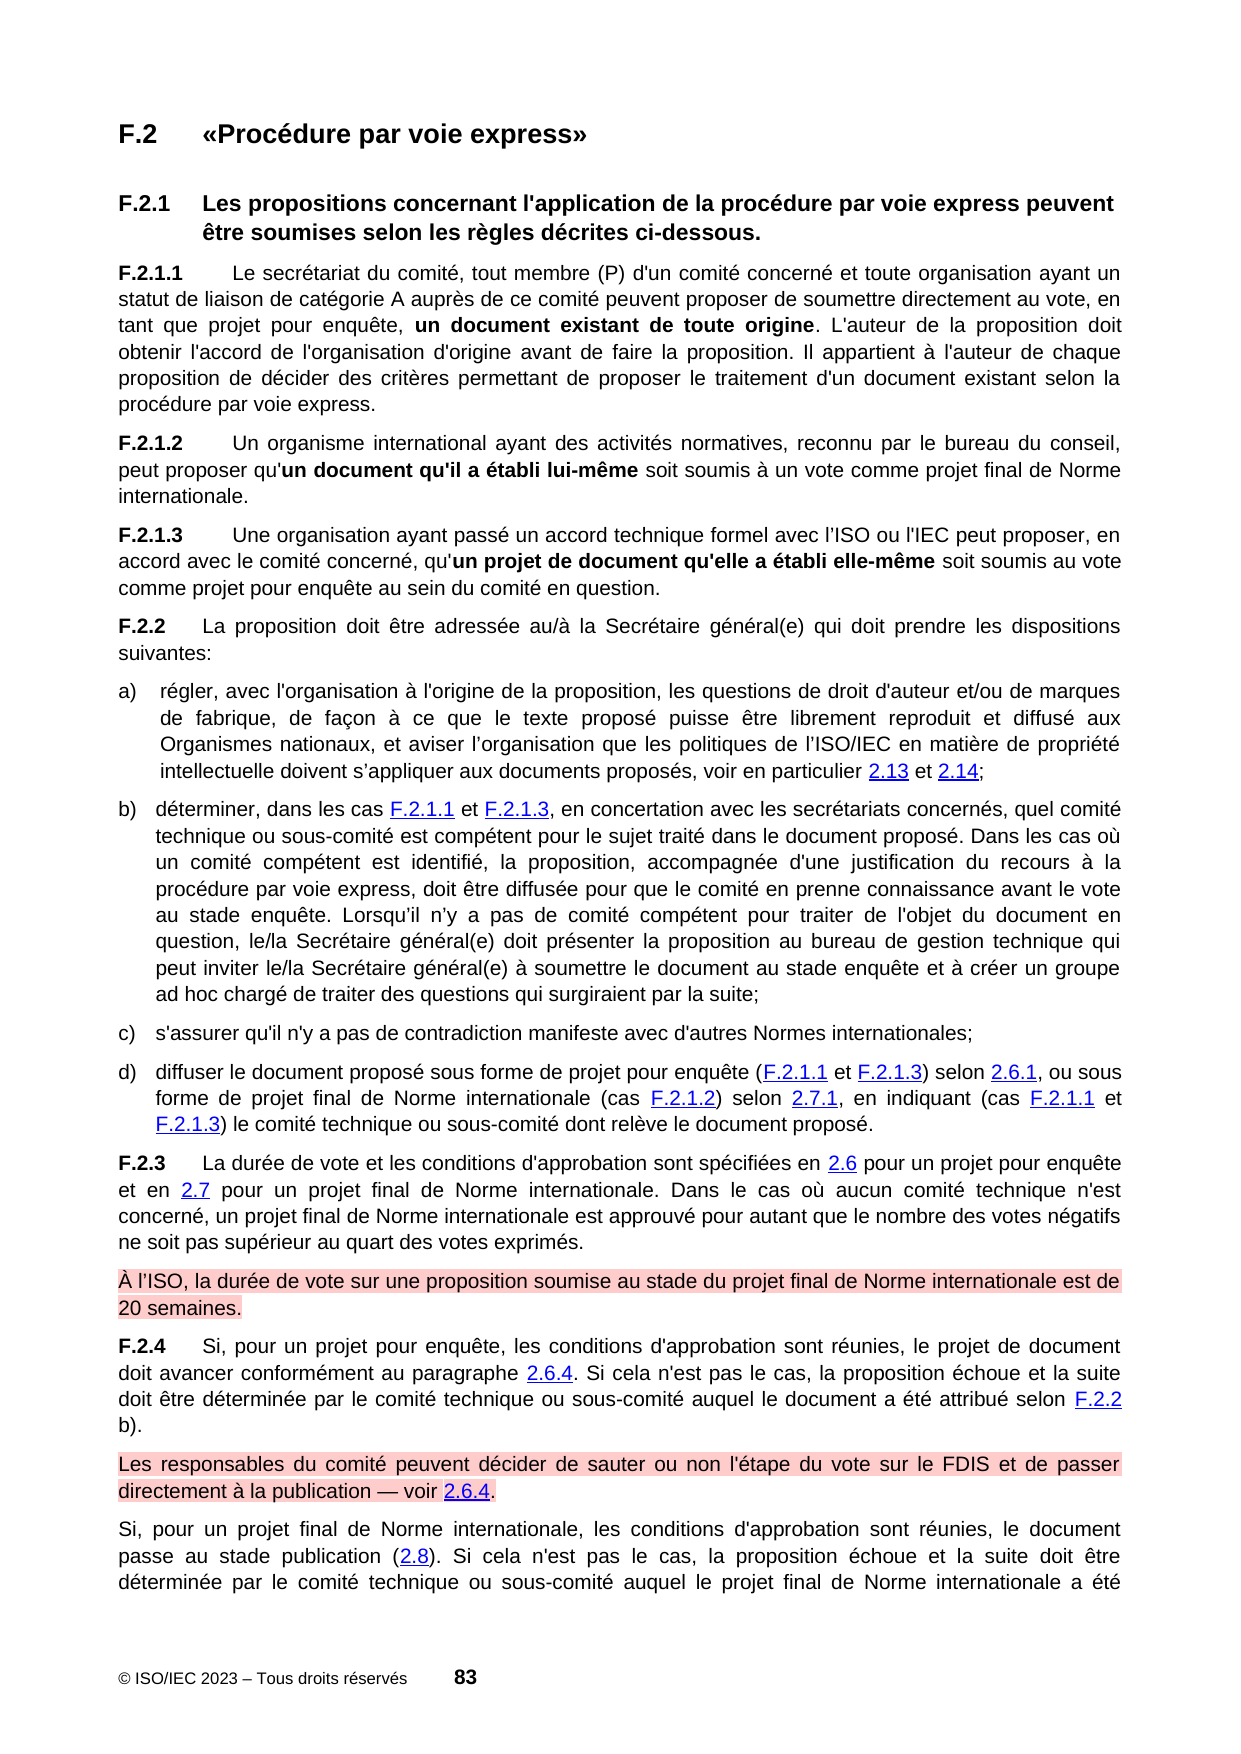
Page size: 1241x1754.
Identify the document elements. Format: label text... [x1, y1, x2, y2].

list régler, avec l'organisation à l'origine de la proposition, les questions de droit d'auteur et/ou de marques de fabrique, de façon à ce que le texte proposé puisse être librement reproduit et diffusé aux Organismes nationaux, et aviser l’organisation que les politiques de l’ISO/IEC en matière de propriété intellectuelle doivent s’appliquer aux documents proposés, voir en particulier 2.13 et 2.14; [118, 679, 1122, 782]
text Les responsables du comité peuvent décider de sauter ou non l'étape du vote sur le FDIS et de passer directement à la publication — voir 2.6.4. [118, 1476, 1122, 1502]
text F.2.1.2 Un organisme international ayant des activités normatives, reconnu par le bureau du conseil, peut proposer qu'un document qu'il a établi lui-même soit soumis à un vote comme projet final de Norme internationale. [118, 431, 1122, 508]
text Les propositions concernant l'application de la procédure par voie express peuvent être soumises selon les règles décrites ci-dessous. [118, 190, 1122, 245]
text F.2.4 Si, pour un projet pour enquête, les conditions d'approbation sont réunies, le projet de document doit avancer conformément au paragraphe 2.6.4. Si cela n'est pas le cas, la proposition échoue et la suite doit être déterminée par le comité technique ou sous-comité auquel le document a été attribué selon F.2.2 b). [118, 1334, 1122, 1437]
text F.2.2 La proposition doit être adressée au/à la Secrétaire général(e) qui doit prendre les dispositions suivantes: [118, 614, 1122, 664]
text À l’ISO, la durée de vote sur une proposition soumise au stade du projet final de Norme internationale est de 20 semaines. [118, 1293, 1122, 1319]
list s'assurer qu'il n'y a pas de contradiction manifeste avec d'autres Normes internationales; [118, 1021, 1122, 1044]
list déterminer, dans les cas F.2.1.1 et F.2.1.3, en concertation avec les secrétariats concernés, quel comité technique ou sous-comité est compétent pour le sujet traité dans le document proposé. Dans les cas où un comité compétent est identifié, la proposition, accompagnée d'une justification du recours à la procédure par voie express, doit être diffusée pour que le comité en prenne connaissance avant le vote au stade enquête. Lorsqu’il n’y a pas de comité compétent pour traiter de l'objet du document en question, le/la Secrétaire général(e) doit présenter la proposition au bureau de gestion technique qui peut inviter le/la Secrétaire général(e) à soumettre le document au stade enquête et à créer un groupe ad hoc chargé de traiter des questions qui surgiraient par la suite; [118, 797, 1122, 1006]
text F.2.1.3 Une organisation ayant passé un accord technique formel avec l’ISO ou l'IEC peut proposer, en accord avec le comité concerné, qu'un projet de document qu'elle a établi elle-même soit soumis au vote comme projet pour enquête au sein du comité en question. [118, 523, 1122, 599]
text F.2.3 La durée de vote et les conditions d'approbation sont spécifiées en 2.6 pour un projet pour enquête et en 2.7 pour un projet final de Norme internationale. Dans le cas où aucun comité technique n'est concerné, un projet final de Norme internationale est approuvé pour autant que le nombre des votes négatifs ne soit pas supérieur au quart des votes exprimés. [118, 1151, 1122, 1254]
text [118, 1517, 1122, 1594]
text «Procédure par voie express» [118, 118, 1122, 149]
list diffuser le document proposé sous forme de projet pour enquête (F.2.1.1 et F.2.1.3) selon 2.6.1, ou sous forme de projet final de Norme internationale (cas F.2.1.2) selon 2.7.1, en indiquant (cas F.2.1.1 et F.2.1.3) le comité technique ou sous-comité dont relève le document proposé. [118, 1059, 1122, 1136]
text F.2.1.1 Le secrétariat du comité, tout membre (P) d'un comité concerné et toute organisation ayant un statut de liaison de catégorie A auprès de ce comité peuvent proposer de soumettre directement au vote, en tant que projet pour enquête, un document existant de toute origine. L'auteur de la proposition doit obtenir l'accord de l'organisation d'origine avant de faire la proposition. Il appartient à l'auteur de chaque proposition de décider des critères permettant de proposer le traitement d'un document existant selon la procédure par voie express. [118, 260, 1122, 416]
